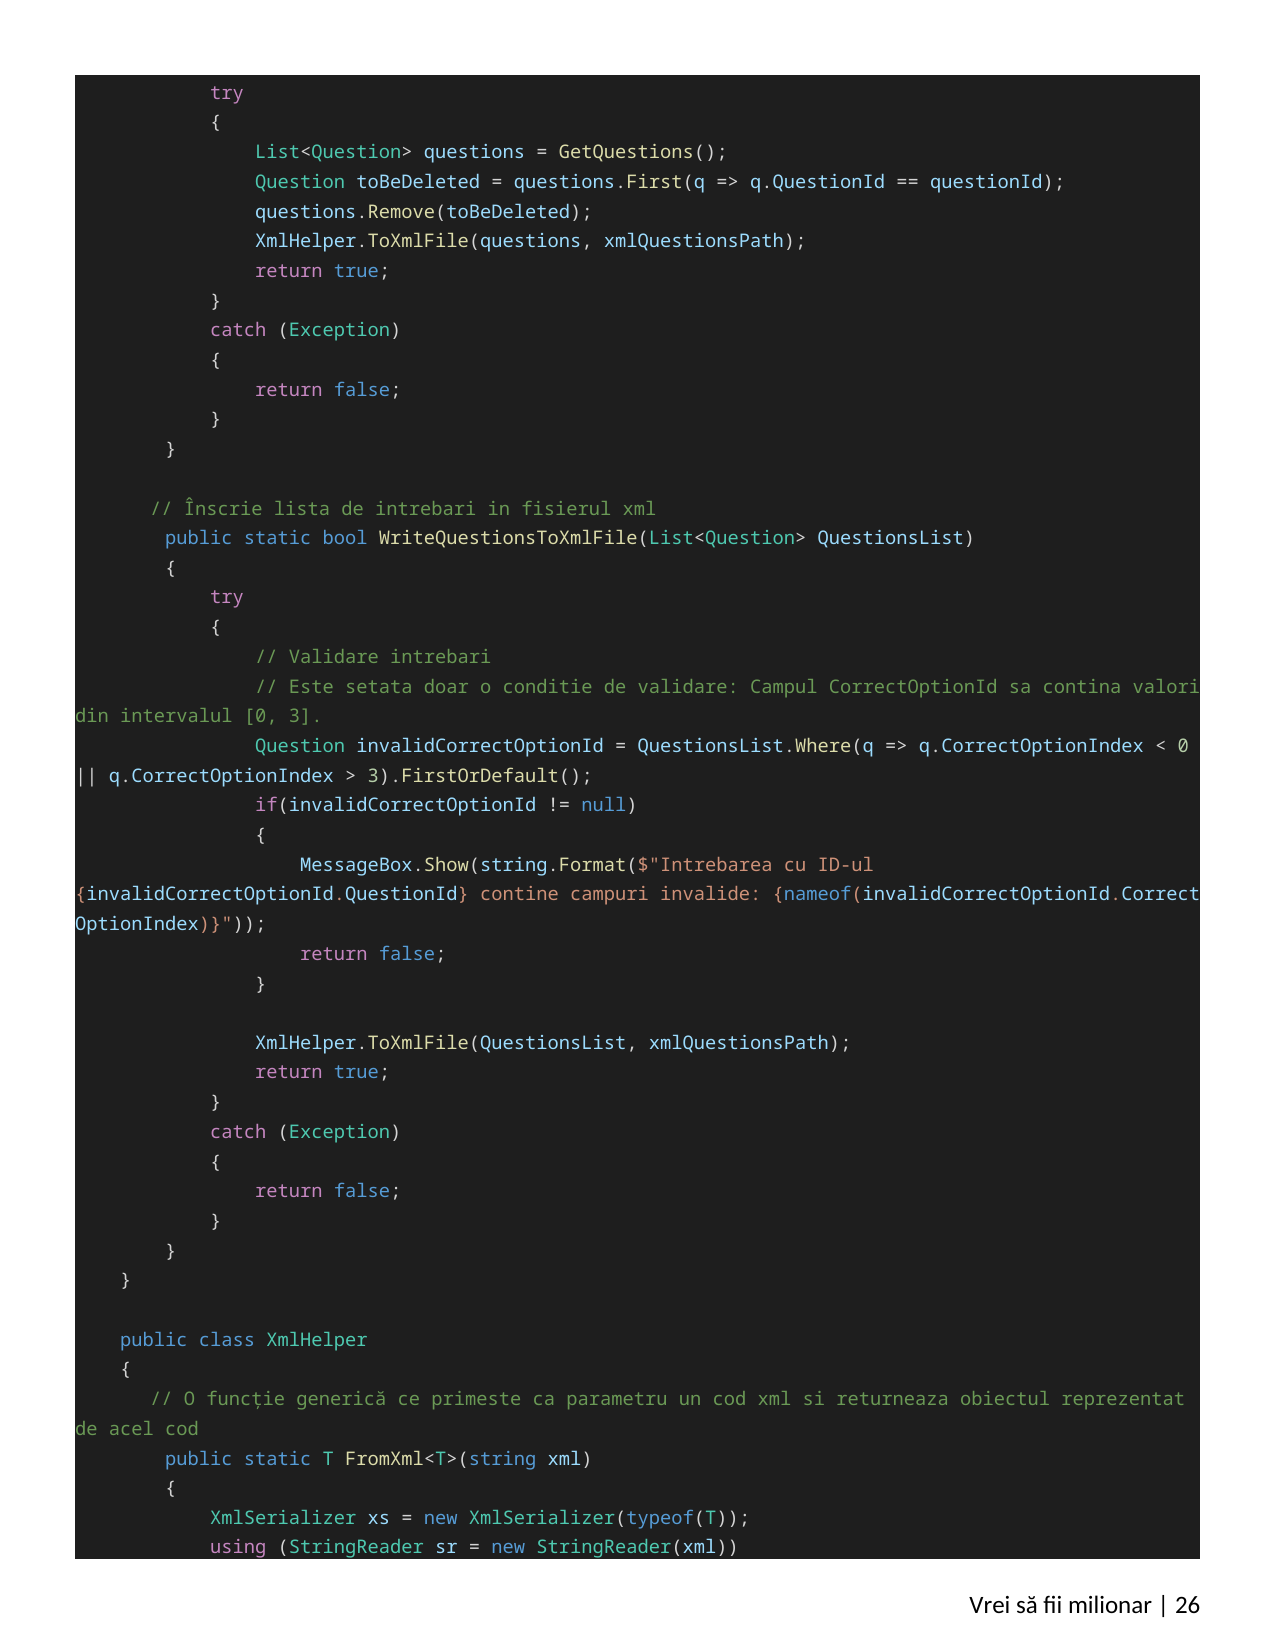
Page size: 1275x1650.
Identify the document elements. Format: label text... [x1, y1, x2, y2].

text XmlSerializer xs = new XmlSerializer(typeof(T)); [75, 1500, 1200, 1530]
text MessageBox.Show(string.Format($"Intrebarea cu ID-ul {invalidCorrectOptionId.QuestionId} contine campuri invalide: {nameof(invalidCorrectOptionId.CorrectOptionIndex)}")); [75, 847, 1200, 936]
text { [75, 550, 1200, 580]
text XmlHelper.ToXmlFile(questions, xmlQuestionsPath); [75, 223, 1200, 253]
text } [75, 966, 1200, 995]
text return true; [75, 253, 1200, 283]
text } [75, 1262, 1200, 1292]
text } [75, 283, 1200, 312]
text XmlHelper.ToXmlFile(QuestionsList, xmlQuestionsPath); [75, 1025, 1200, 1055]
text public class XmlHelper [75, 1322, 1200, 1352]
text } [75, 402, 1200, 431]
text { [75, 1352, 1200, 1381]
text // Este setata doar o conditie de validare: Campul CorrectOptionId sa contina valori din intervalul [0, 3]. [75, 669, 1200, 728]
text { [75, 609, 1200, 639]
text List<Question> questions = GetQuestions(); [75, 134, 1200, 164]
text return true; [75, 1055, 1200, 1084]
text } [75, 1233, 1200, 1262]
text Question toBeDeleted = questions.First(q => q.QuestionId == questionId); [75, 164, 1200, 194]
text } [75, 1203, 1200, 1233]
text // O funcție generică ce primeste ca parametru un cod xml si returneaza obiectul reprezentat de acel cod [75, 1381, 1200, 1441]
text } [75, 1084, 1200, 1114]
text using (StringReader sr = new StringReader(xml)) [75, 1530, 1200, 1559]
text } [75, 431, 1200, 461]
text public static T FromXml<T>(string xml) [75, 1441, 1200, 1470]
text return false; [75, 936, 1200, 966]
text { [75, 342, 1200, 372]
text try [75, 75, 1200, 105]
text catch (Exception) [75, 1114, 1200, 1144]
text public static bool WriteQuestionsToXmlFile(List<Question> QuestionsList) [75, 520, 1200, 550]
text catch (Exception) [75, 312, 1200, 342]
text // Înscrie lista de intrebari in fisierul xml [75, 491, 1200, 520]
text return false; [75, 1173, 1200, 1203]
text // Validare intrebari [75, 639, 1200, 669]
text questions.Remove(toBeDeleted); [75, 194, 1200, 223]
text return false; [75, 372, 1200, 402]
text Question invalidCorrectOptionId = QuestionsList.Where(q => q.CorrectOptionIndex < 0 || q.CorrectOptionIndex > 3).FirstOrDefault(); [75, 728, 1200, 787]
text { [75, 105, 1200, 134]
text { [75, 817, 1200, 847]
text if(invalidCorrectOptionId != null) [75, 787, 1200, 817]
text { [75, 1144, 1200, 1173]
text try [75, 580, 1200, 609]
text { [75, 1470, 1200, 1500]
